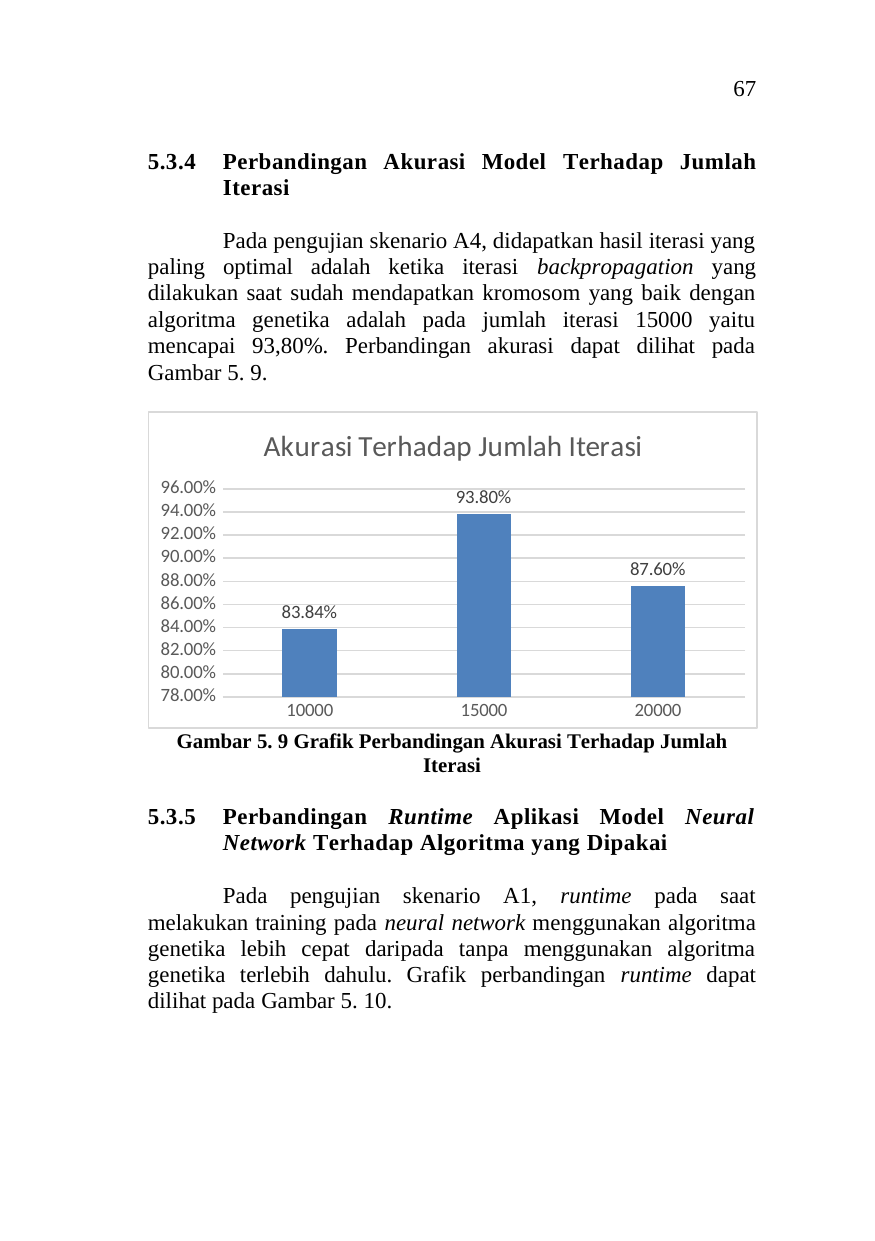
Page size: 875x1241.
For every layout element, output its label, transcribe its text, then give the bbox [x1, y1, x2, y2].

text Gambar 5. 9 Grafik Perbandingan Akurasi Terhadap Jumlah Iterasi [148, 729, 756, 777]
text Pada pengujian skenario A1, runtime pada saat melakukan training pada neural network menggunakan algoritma genetika lebih cepat daripada tanpa menggunakan algoritma genetika terlebih dahulu. Grafik perbandingan runtime dapat dilihat pada Gambar 5. 10. [148, 882, 756, 1014]
subtitle 5.3.4 Perbandingan Akurasi Model Terhadap Jumlah Iterasi [148, 148, 756, 200]
subtitle 5.3.5 Perbandingan Runtime Aplikasi Model Neural Network Terhadap Algoritma yang Dipakai [148, 803, 756, 856]
text Pada pengujian skenario A4, didapatkan hasil iterasi yang paling optimal adalah ketika iterasi backpropagation yang dilakukan saat sudah mendapatkan kromosom yang baik dengan algoritma genetika adalah pada jumlah iterasi 15000 yaitu mencapai 93,80%. Perbandingan akurasi dapat dilihat pada Gambar 5. 9. [148, 227, 756, 385]
